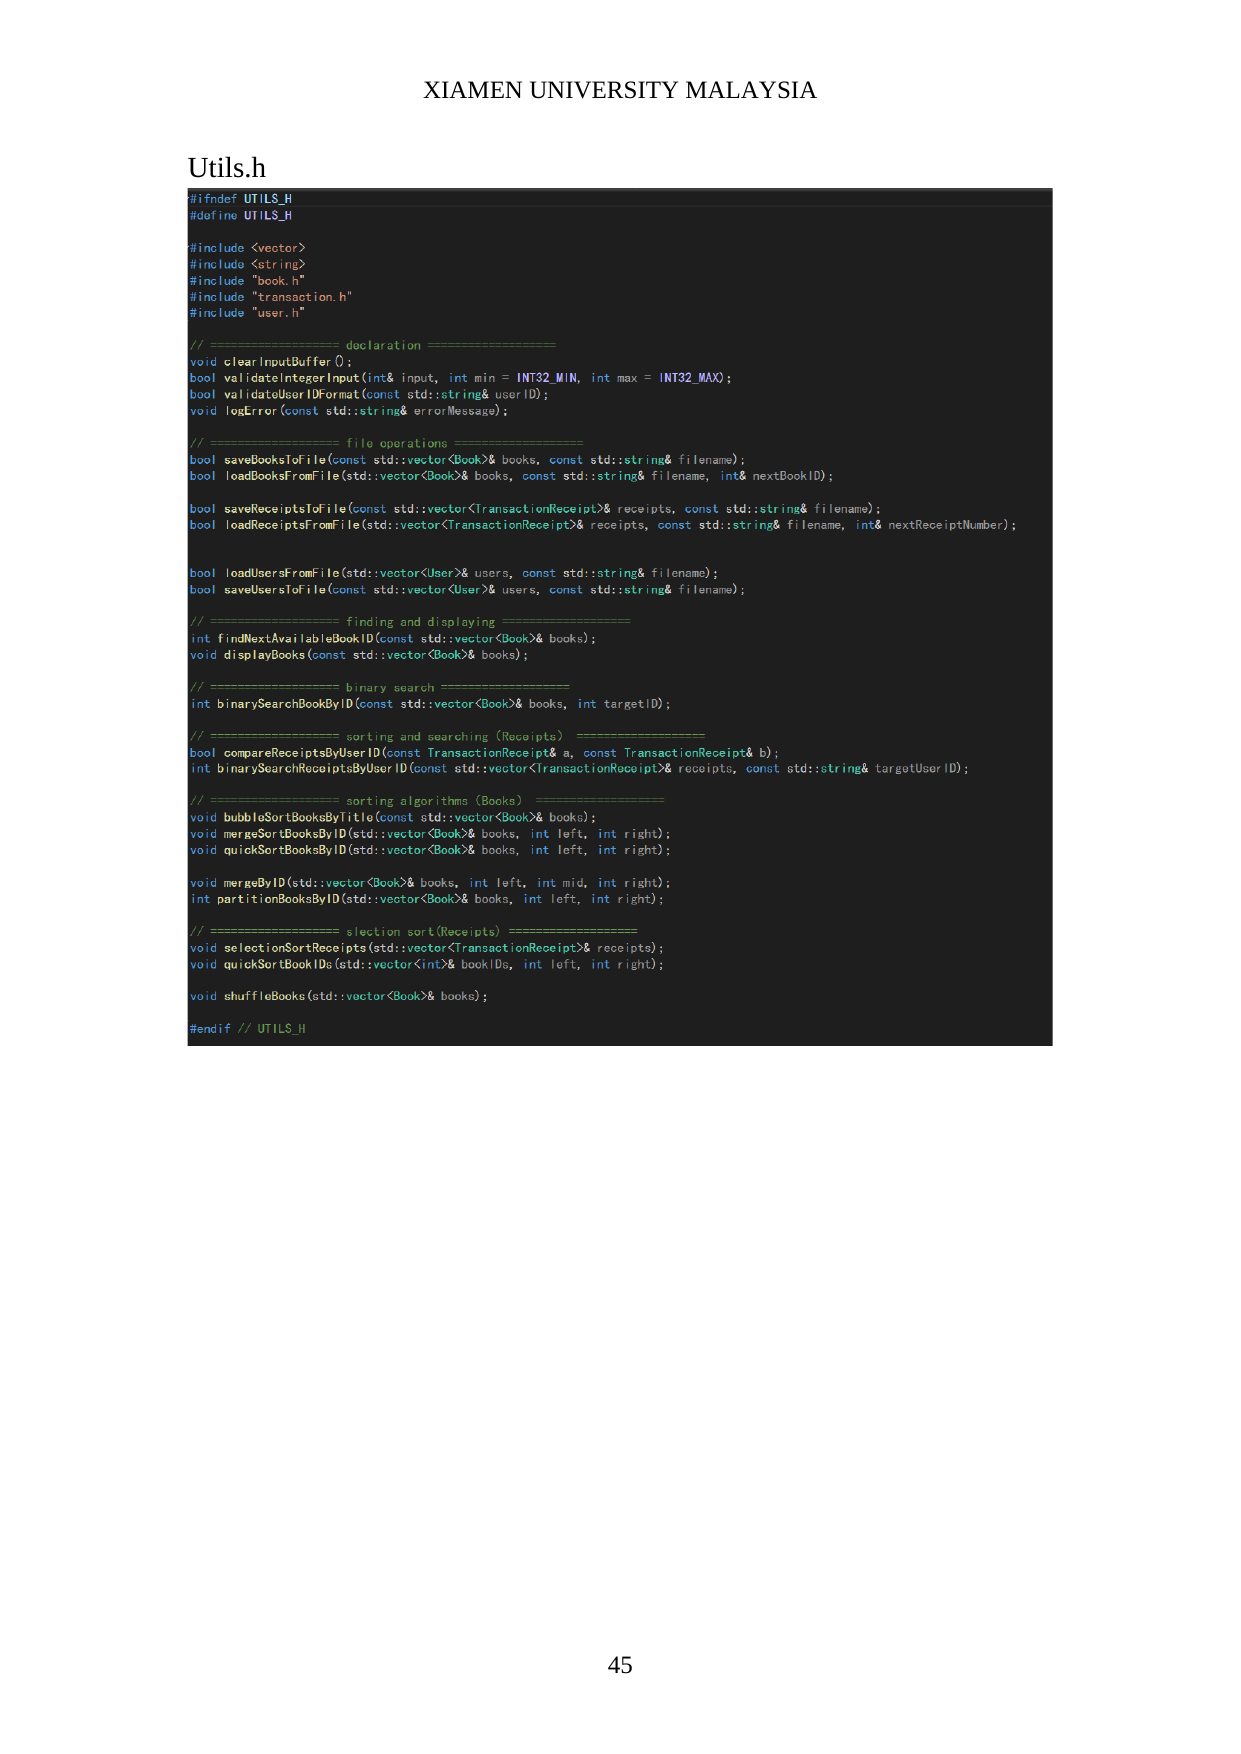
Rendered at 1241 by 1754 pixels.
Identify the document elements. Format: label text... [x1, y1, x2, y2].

subtitle Utils.h [187, 150, 1053, 183]
picture [187, 188, 1053, 1046]
